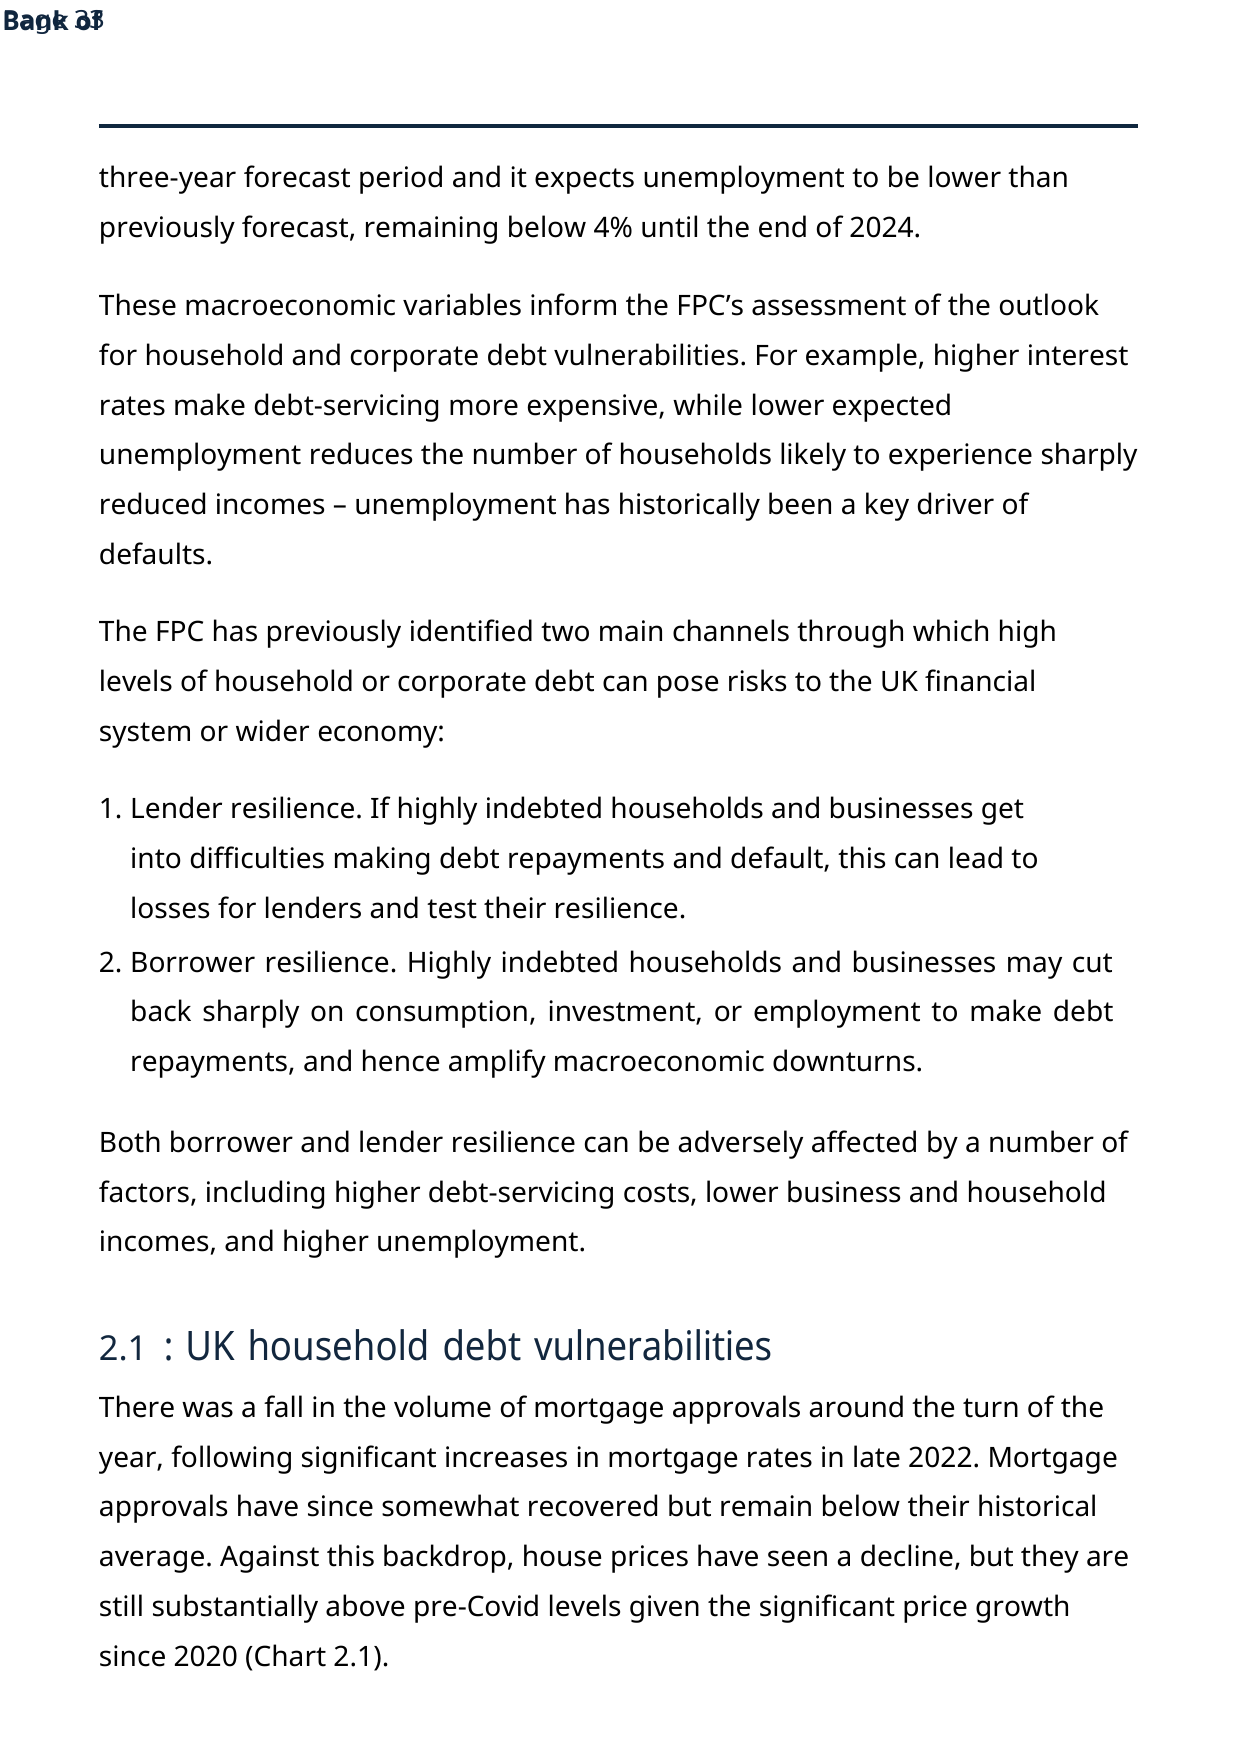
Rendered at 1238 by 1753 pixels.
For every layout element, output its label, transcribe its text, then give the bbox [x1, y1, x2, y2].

text Both borrower and lender resilience can be adversely affected by a number of factors, including higher debt-servicing costs, lower business and household incomes, and higher unemployment. [99, 1122, 1149, 1260]
list Borrower resilience. Highly indebted households and businesses may cut back sharply on consumption, investment, or employment to make debt repayments, and hence amplify macroeconomic downturns. [99, 942, 1114, 1080]
text These macroeconomic variables inform the FPC’s assessment of the outlook for household and corporate debt vulnerabilities. For example, higher interest rates make debt-servicing more expensive, while lower expected unemployment reduces the number of households likely to experience sharply reduced incomes – unemployment has historically been a key driver of defaults. [99, 285, 1139, 572]
list Lender resilience. If highly indebted households and businesses get into difficulties making debt repayments and default, this can lead to losses for lenders and test their resilience. [99, 788, 1049, 926]
subtitle : UK household debt vulnerabilities [99, 1317, 1149, 1372]
text three-year forecast period and it expects unemployment to be lower than previously forecast, remaining below 4% until the end of 2024. [99, 158, 1139, 246]
text The FPC has previously identified two main channels through which high levels of household or corporate debt can pose risks to the UK financial system or wider economy: [99, 611, 1131, 749]
text There was a fall in the volume of mortgage approvals around the turn of the year, following significant increases in mortgage rates in late 2022. Mortgage approvals have since somewhat recovered but remain below their historical average. Against this backdrop, house prices have seen a decline, but they are still substantially above pre-Covid levels given the significant price growth since 2020 (Chart 2.1). [99, 1387, 1131, 1674]
